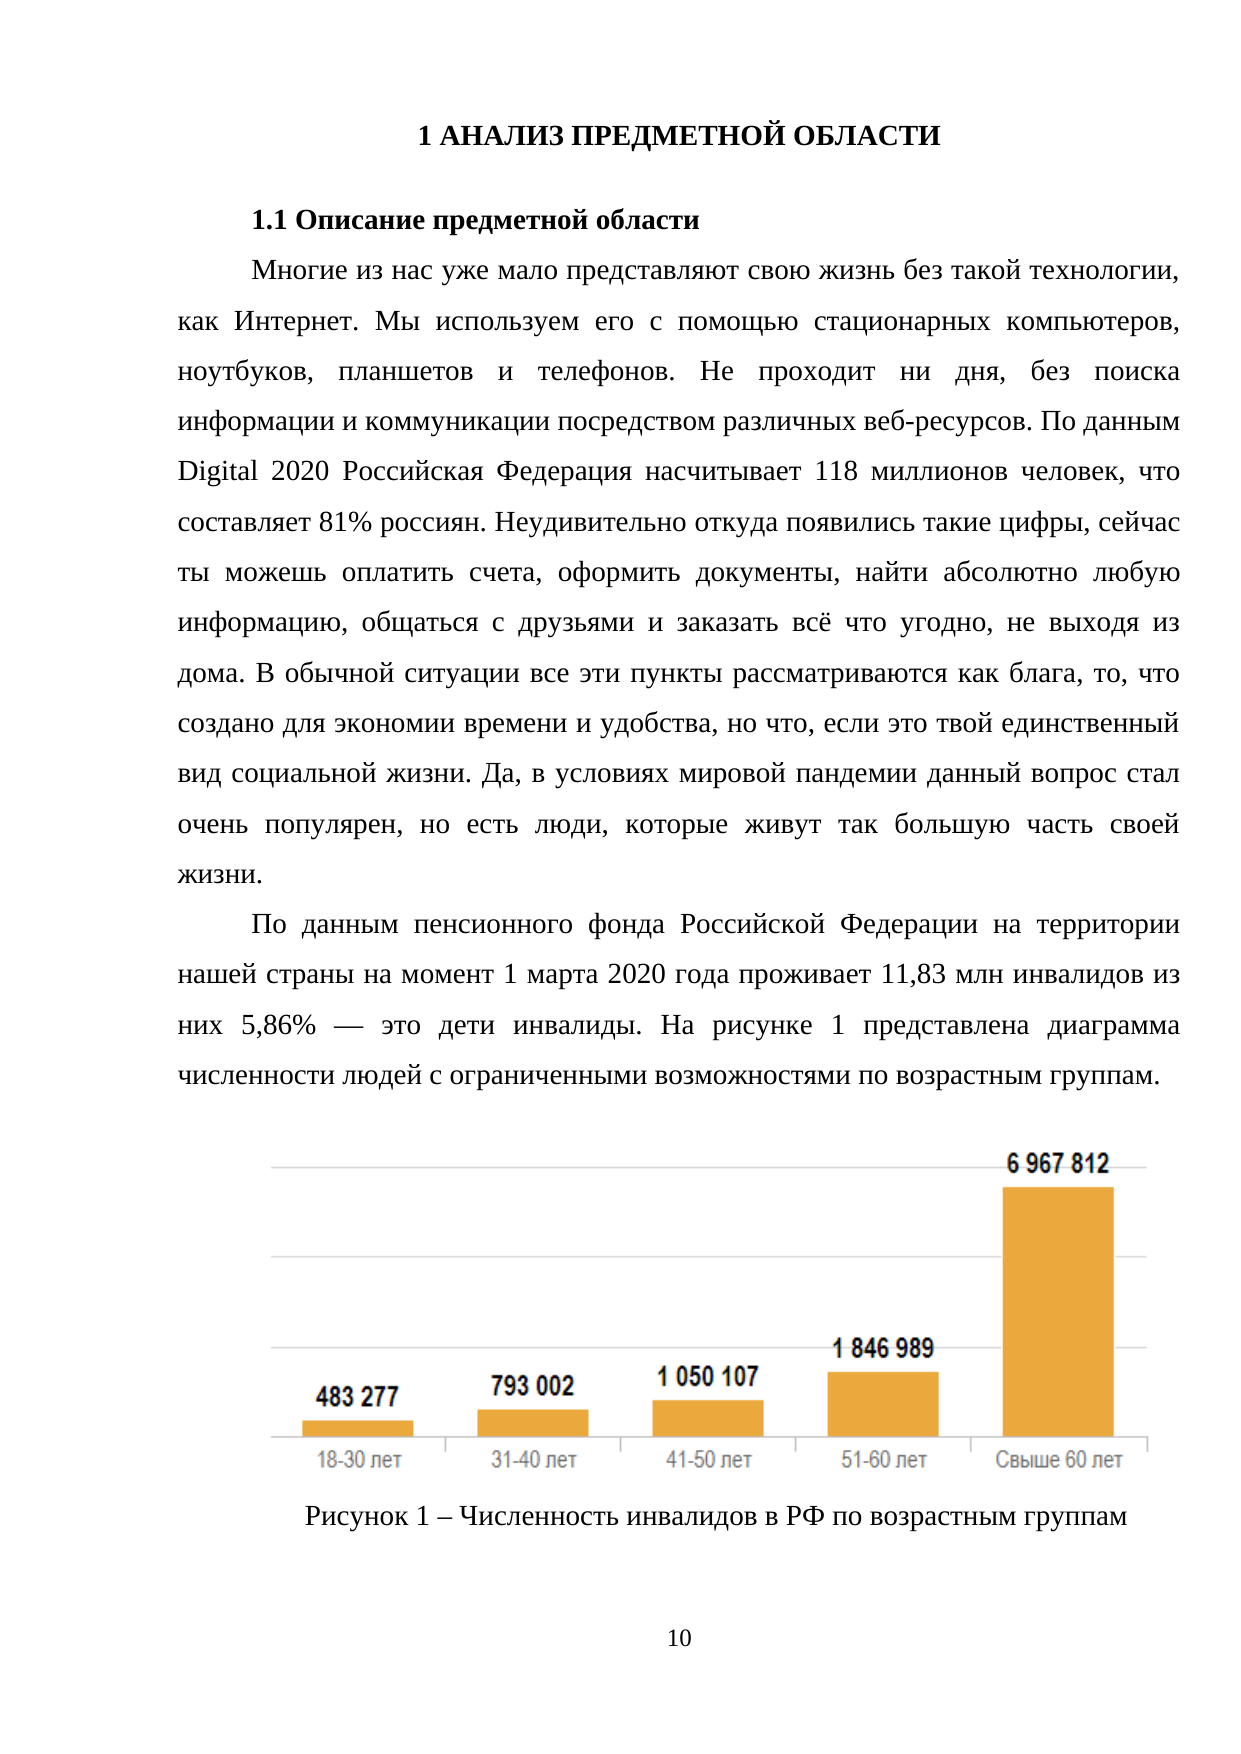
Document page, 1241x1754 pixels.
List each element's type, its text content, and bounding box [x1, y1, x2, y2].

text По данным пенсионного фонда Российской Федерации на территории нашей страны на момент 1 марта 2020 года проживает 11,83 млн инвалидов из них 5,86% — это дети инвалиды. На рисунке 1 представлена диаграмма численности людей с ограниченными возможностями по возрастным группам. [177, 906, 1181, 1091]
text 1.1 Описание предметной области [177, 202, 1181, 236]
text 1 анализ предметной области [177, 118, 1181, 152]
text Многие из нас уже мало представляют свою жизнь без такой технологии, как Интернет. Мы используем его с помощью стационарных компьютеров, ноутбуков, планшетов и телефонов. Не проходит ни дня, без поиска информации и коммуникации посредством различных веб-ресурсов. По данным Digital 2020 Российская Федерация насчитывает 118 миллионов человек, что составляет 81% россиян. Неудивительно откуда появились такие цифры, сейчас ты можешь оплатить счета, оформить документы, найти абсолютно любую информацию, общаться с друзьями и заказать всё что угодно, не выходя из дома. В обычной ситуации все эти пункты рассматриваются как блага, то, что создано для экономии времени и удобства, но что, если это твой единственный вид социальной жизни. Да, в условиях мировой пандемии данный вопрос стал очень популярен, но есть люди, которые живут так большую часть своей жизни. [177, 252, 1181, 889]
picture [251, 1120, 1186, 1485]
text Рисунок 1 – Численность инвалидов в РФ по возрастным группам [177, 1498, 1181, 1532]
